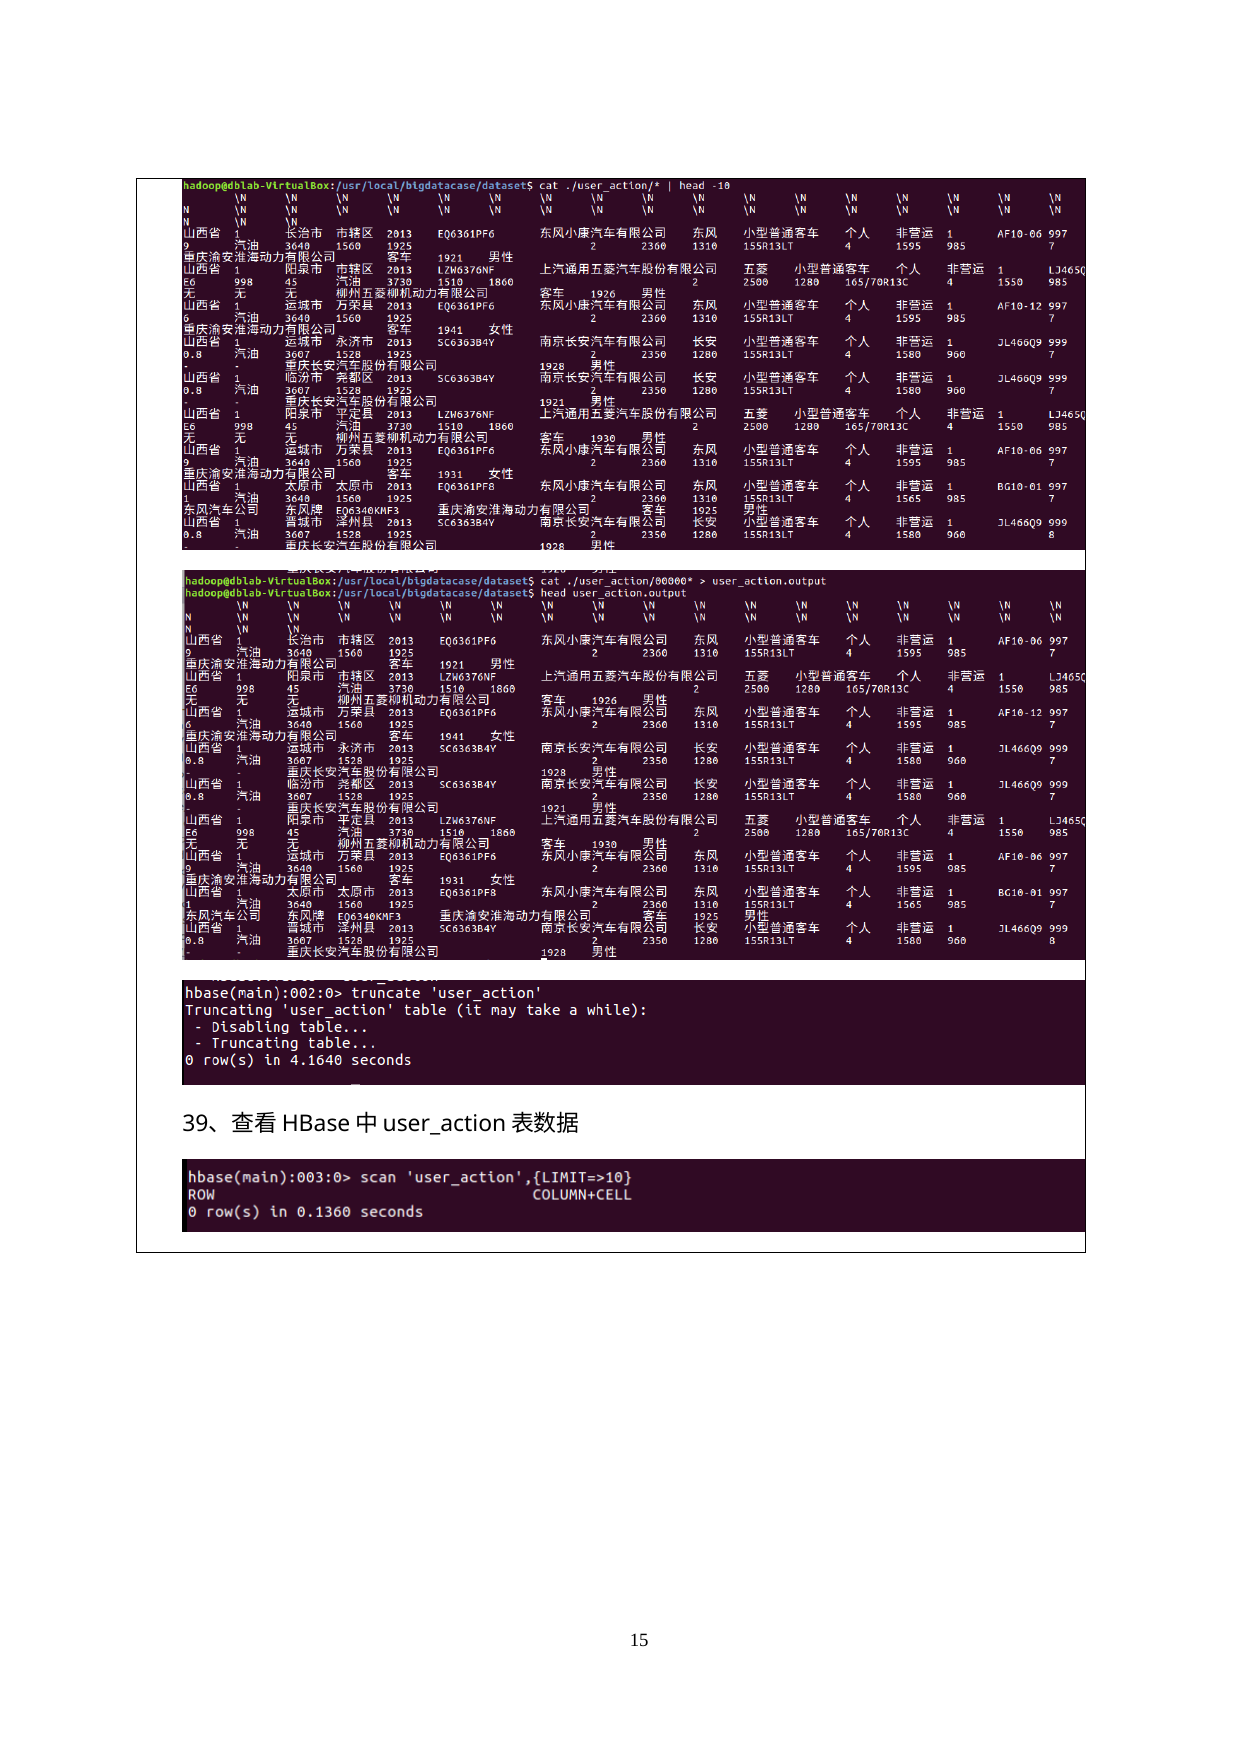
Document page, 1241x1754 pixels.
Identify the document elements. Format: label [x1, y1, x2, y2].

picture [182, 1159, 1086, 1232]
picture [182, 179, 1086, 550]
picture [182, 980, 1086, 1085]
picture [182, 570, 1086, 960]
table_header [137, 179, 1085, 1252]
